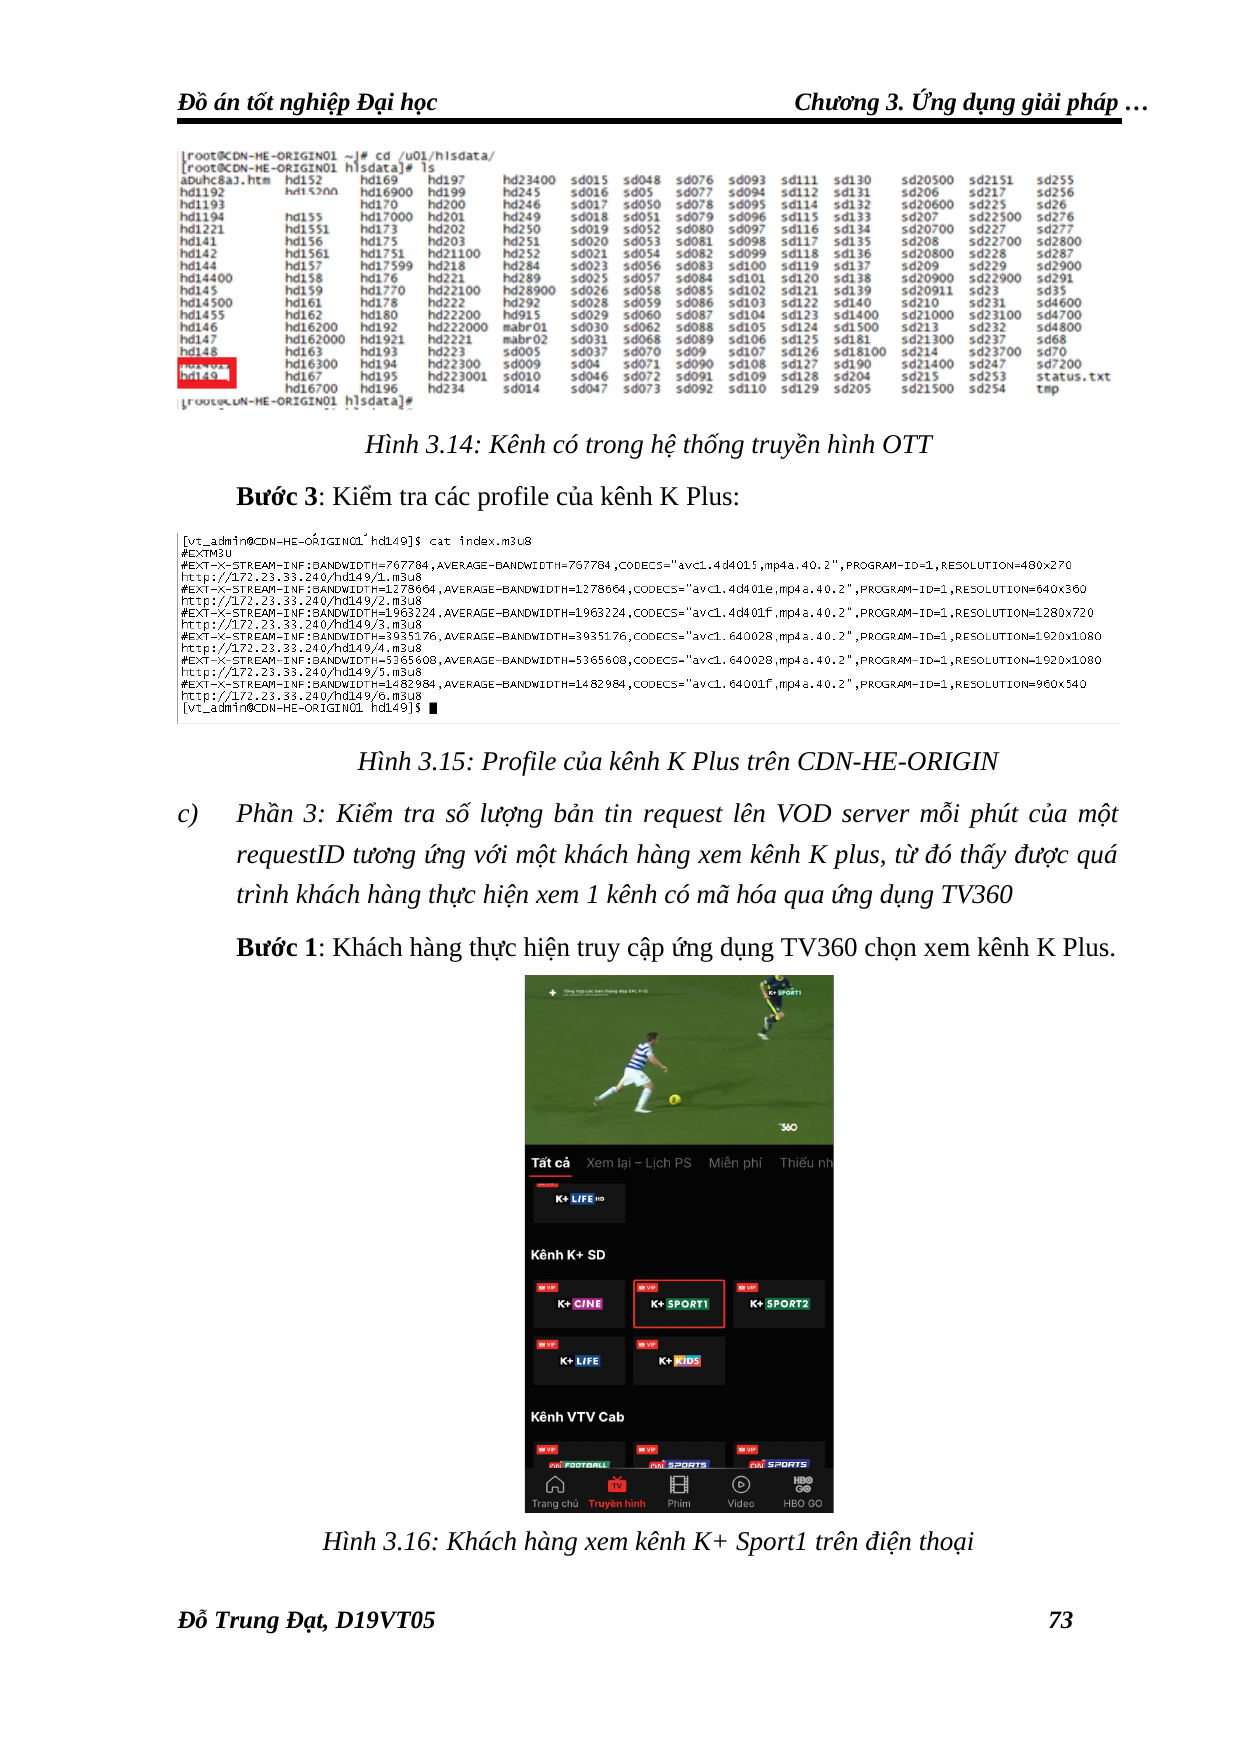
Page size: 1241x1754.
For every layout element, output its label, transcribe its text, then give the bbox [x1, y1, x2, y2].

subtitle Phần 3: Kiểm tra số lượng bản tin request lên VOD server mỗi phút của một requestID tương ứng với một khách hàng xem kênh K plus, từ đó thấy được quá trình khách hàng thực hiện xem 1 kênh có mã hóa qua ứng dụng TV360 [177, 797, 1122, 909]
text Hình 3.14: Kênh có trong hệ thống truyền hình OTT [177, 428, 1122, 459]
text Bước 1: Khách hàng thực hiện truy cập ứng dụng TV360 chọn xem kênh K Plus. [177, 931, 1122, 962]
text Bước 3: Kiểm tra các profile của kênh K Plus: [177, 480, 1122, 511]
picture [524, 975, 834, 1513]
text Hình 3.16: Khách hàng xem kênh K+ Sport1 trên điện thoại [177, 1526, 1122, 1557]
text Hình 3.15: Profile của kênh K Plus trên CDN-HE-ORIGIN [177, 746, 1122, 777]
picture [177, 147, 1123, 416]
picture [177, 533, 1123, 724]
